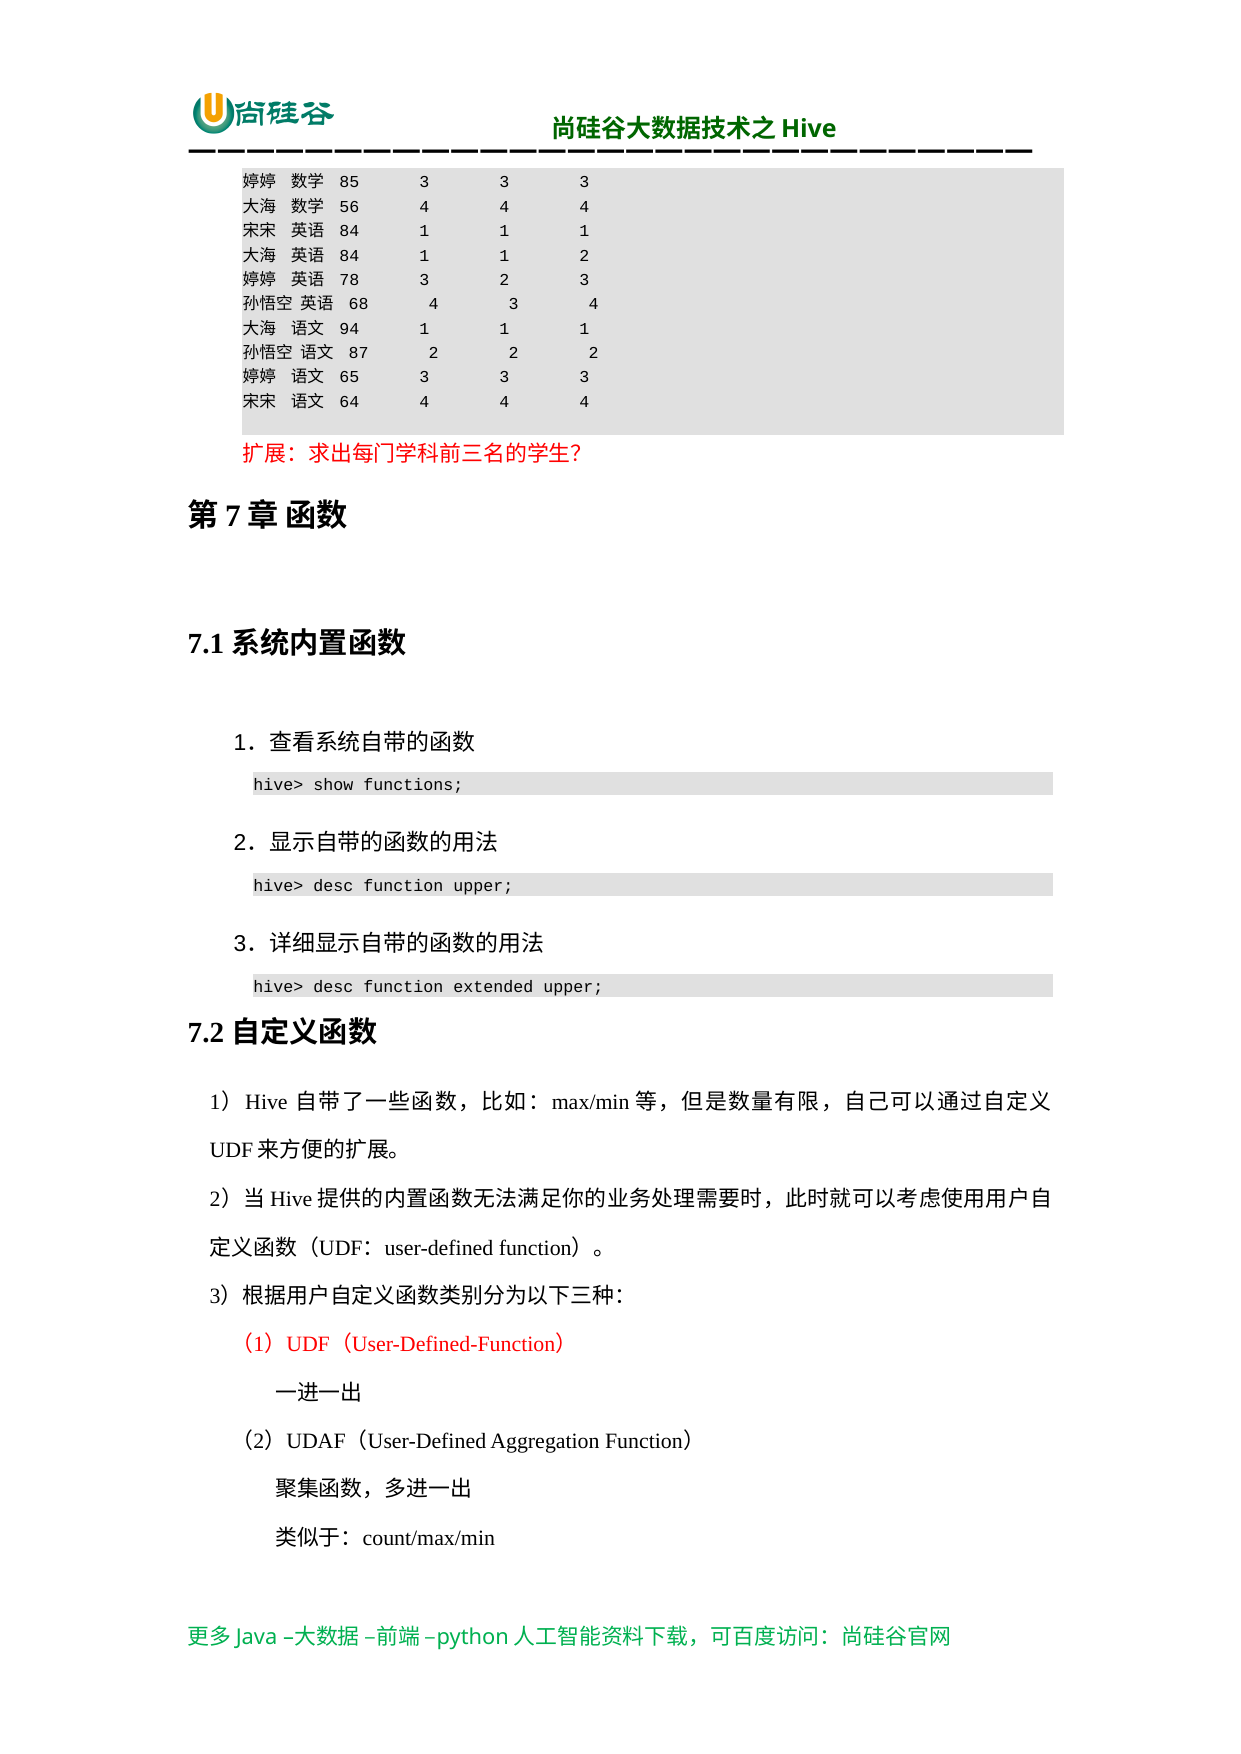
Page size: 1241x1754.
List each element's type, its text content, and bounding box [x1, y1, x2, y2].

text hive> desc function upper; [253, 873, 1053, 896]
text （2）UDAF（User-Defined Aggregation Function） [209, 1422, 1053, 1455]
subtitle 7.2 自定义函数 [187, 997, 1053, 1062]
text 1．查看系统自带的函数 [187, 707, 1053, 772]
text hive> desc function extended upper; [253, 974, 1053, 997]
text 2）当Hive提供的内置函数无法满足你的业务处理需要时，此时就可以考虑使用用户自定义函数（UDF：user-defined function）。 [209, 1180, 1053, 1262]
text （1）UDF（User-Defined-Function） [209, 1326, 1053, 1358]
text 一进一出 [209, 1374, 1053, 1407]
text 3）根据用户自定义函数类别分为以下三种： [209, 1277, 1053, 1310]
text hive> show functions; [253, 772, 1053, 795]
subtitle 7.1 系统内置函数 [187, 608, 1053, 673]
text 1）Hive 自带了一些函数，比如：max/min等，但是数量有限，自己可以通过自定义UDF来方便的扩展。 [209, 1083, 1053, 1164]
text 3．详细显示自带的函数的用法 [187, 909, 1053, 974]
text 类似于：count/max/min [209, 1519, 1053, 1552]
text 聚集函数，多进一出 [209, 1471, 1053, 1503]
text 2．显示自带的函数的用法 [187, 808, 1053, 873]
picture [187, 88, 338, 138]
subtitle 第7章 函数 [187, 480, 1053, 545]
